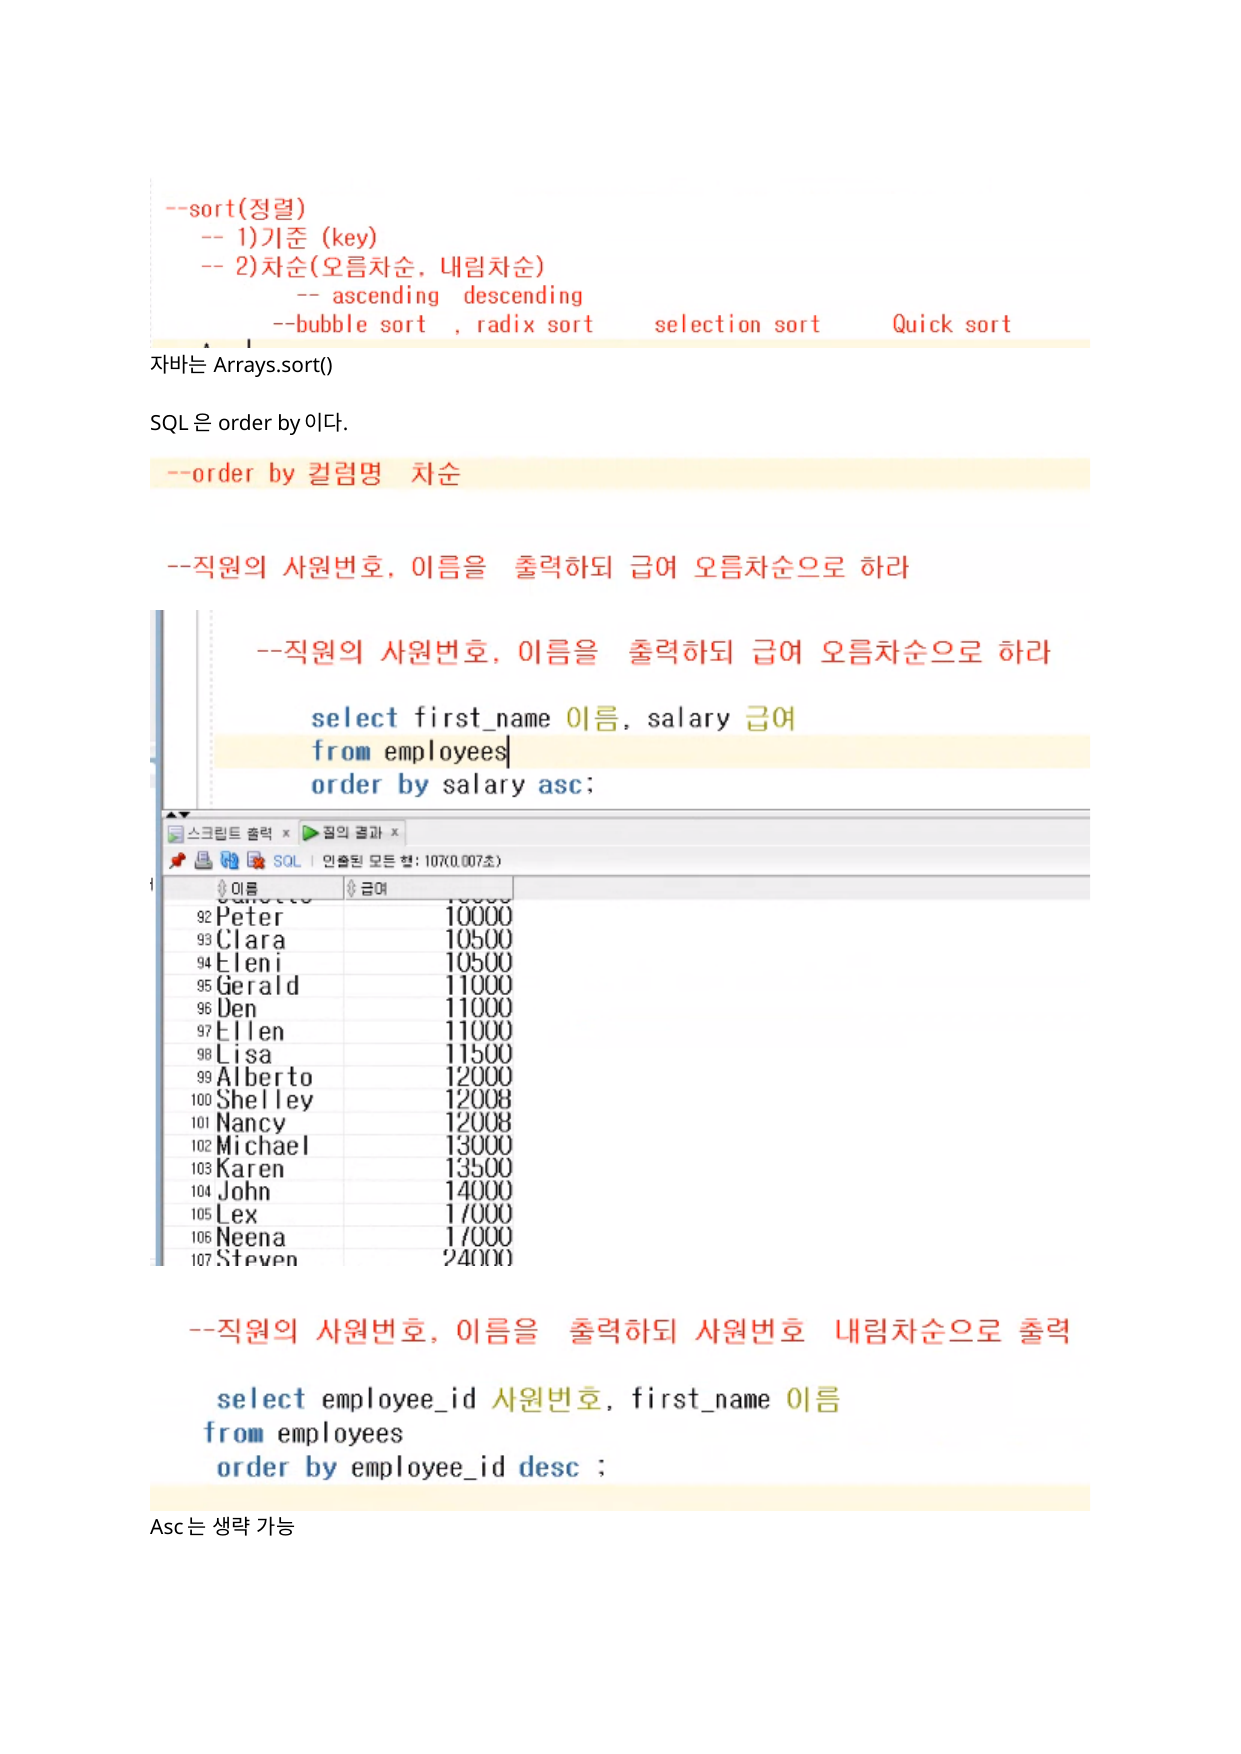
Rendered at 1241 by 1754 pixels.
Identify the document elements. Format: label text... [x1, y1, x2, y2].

text Asc는 생략 가능 [150, 1511, 1090, 1541]
picture [150, 177, 1091, 348]
picture [150, 1294, 1091, 1511]
text SQL은 order by이다. [150, 407, 1090, 436]
text 자바는 Arrays.sort() [150, 348, 1090, 378]
picture [150, 436, 1091, 1266]
